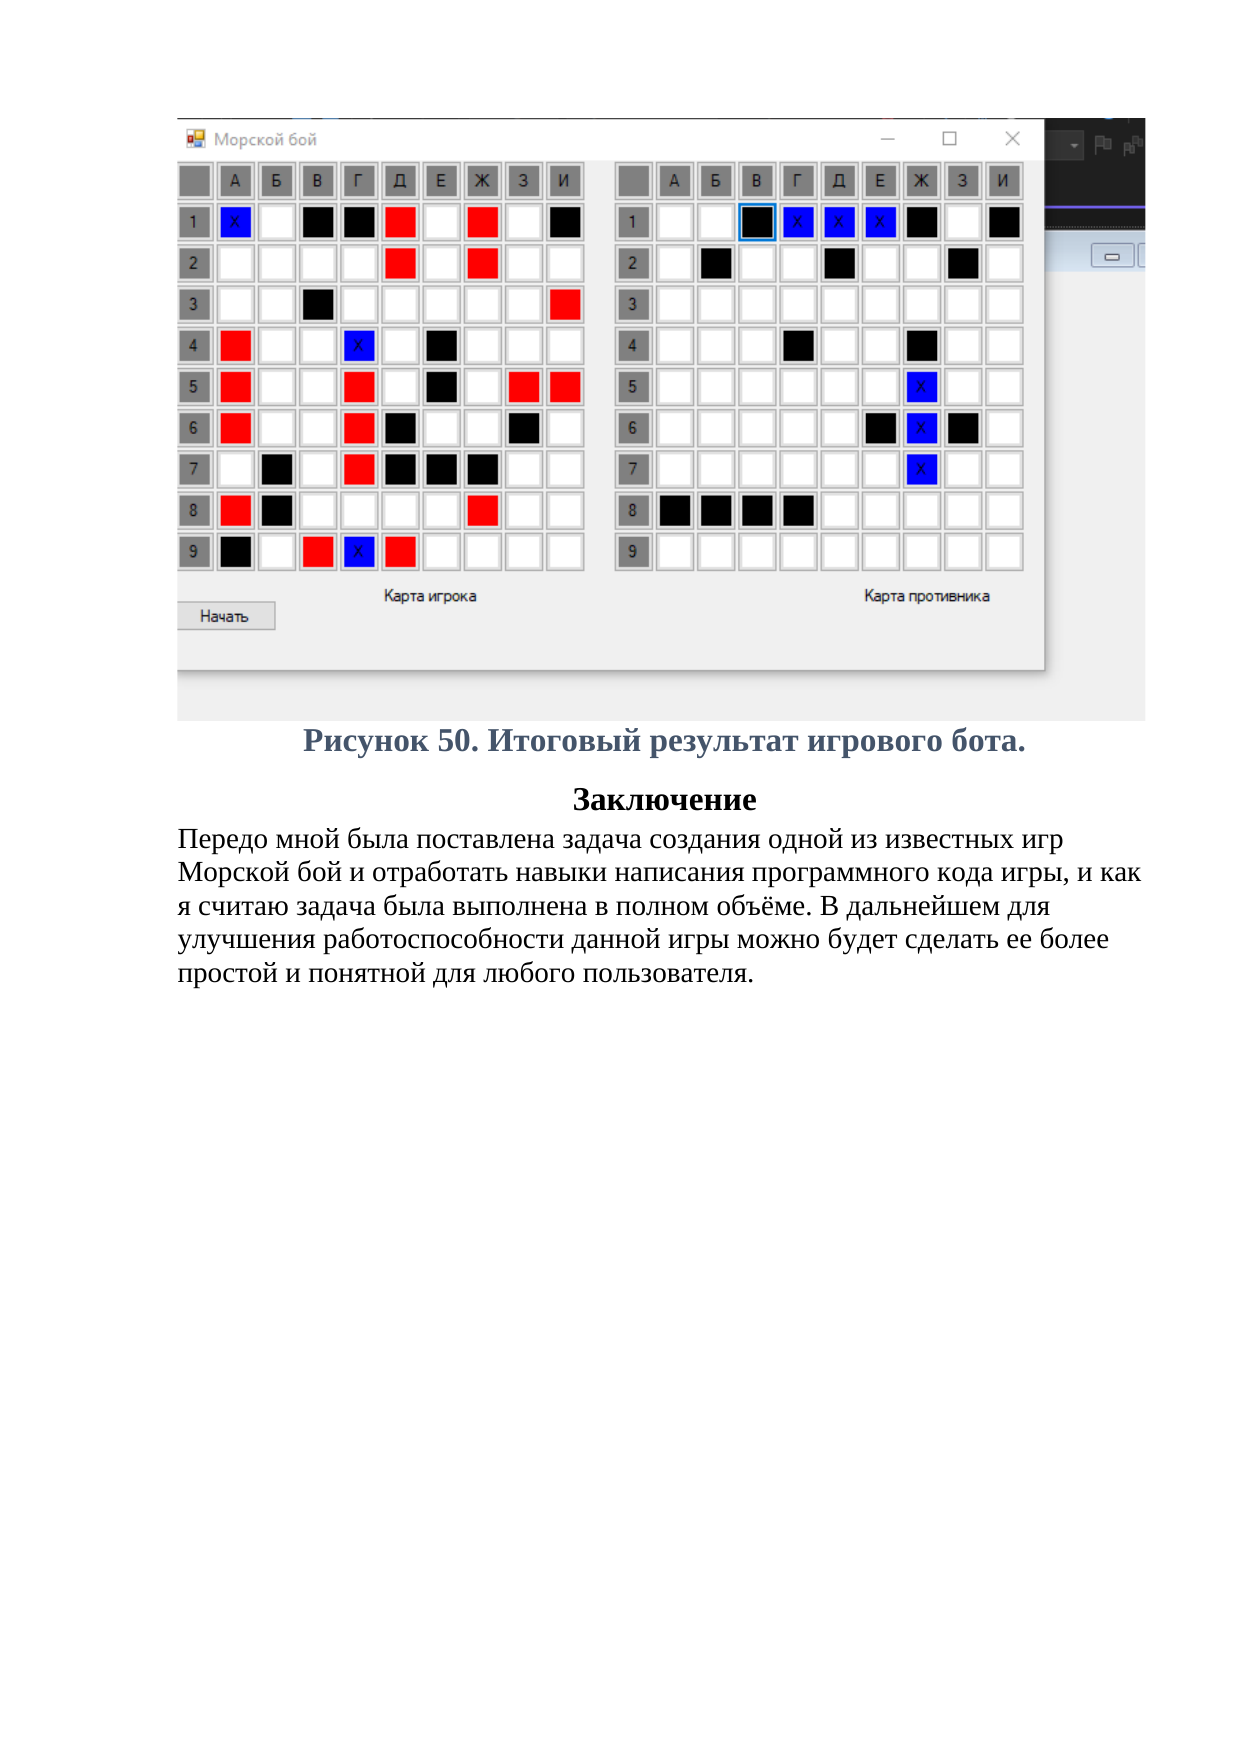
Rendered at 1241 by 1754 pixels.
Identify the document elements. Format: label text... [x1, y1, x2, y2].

text Передо мной была поставлена задача создания одной из известных игр Морской бой и отработать навыки написания программного кода игры, и как я считаю задача была выполнена в полном объёме. В дальнейшем для улучшения работоспособности данной игры можно будет сделать ее более простой и понятной для любого пользователя. [177, 821, 1152, 988]
picture [177, 118, 1146, 721]
text Рисунок 50. Итоговый результат игрового бота. [177, 720, 1152, 758]
subtitle Заключение [177, 779, 1152, 818]
